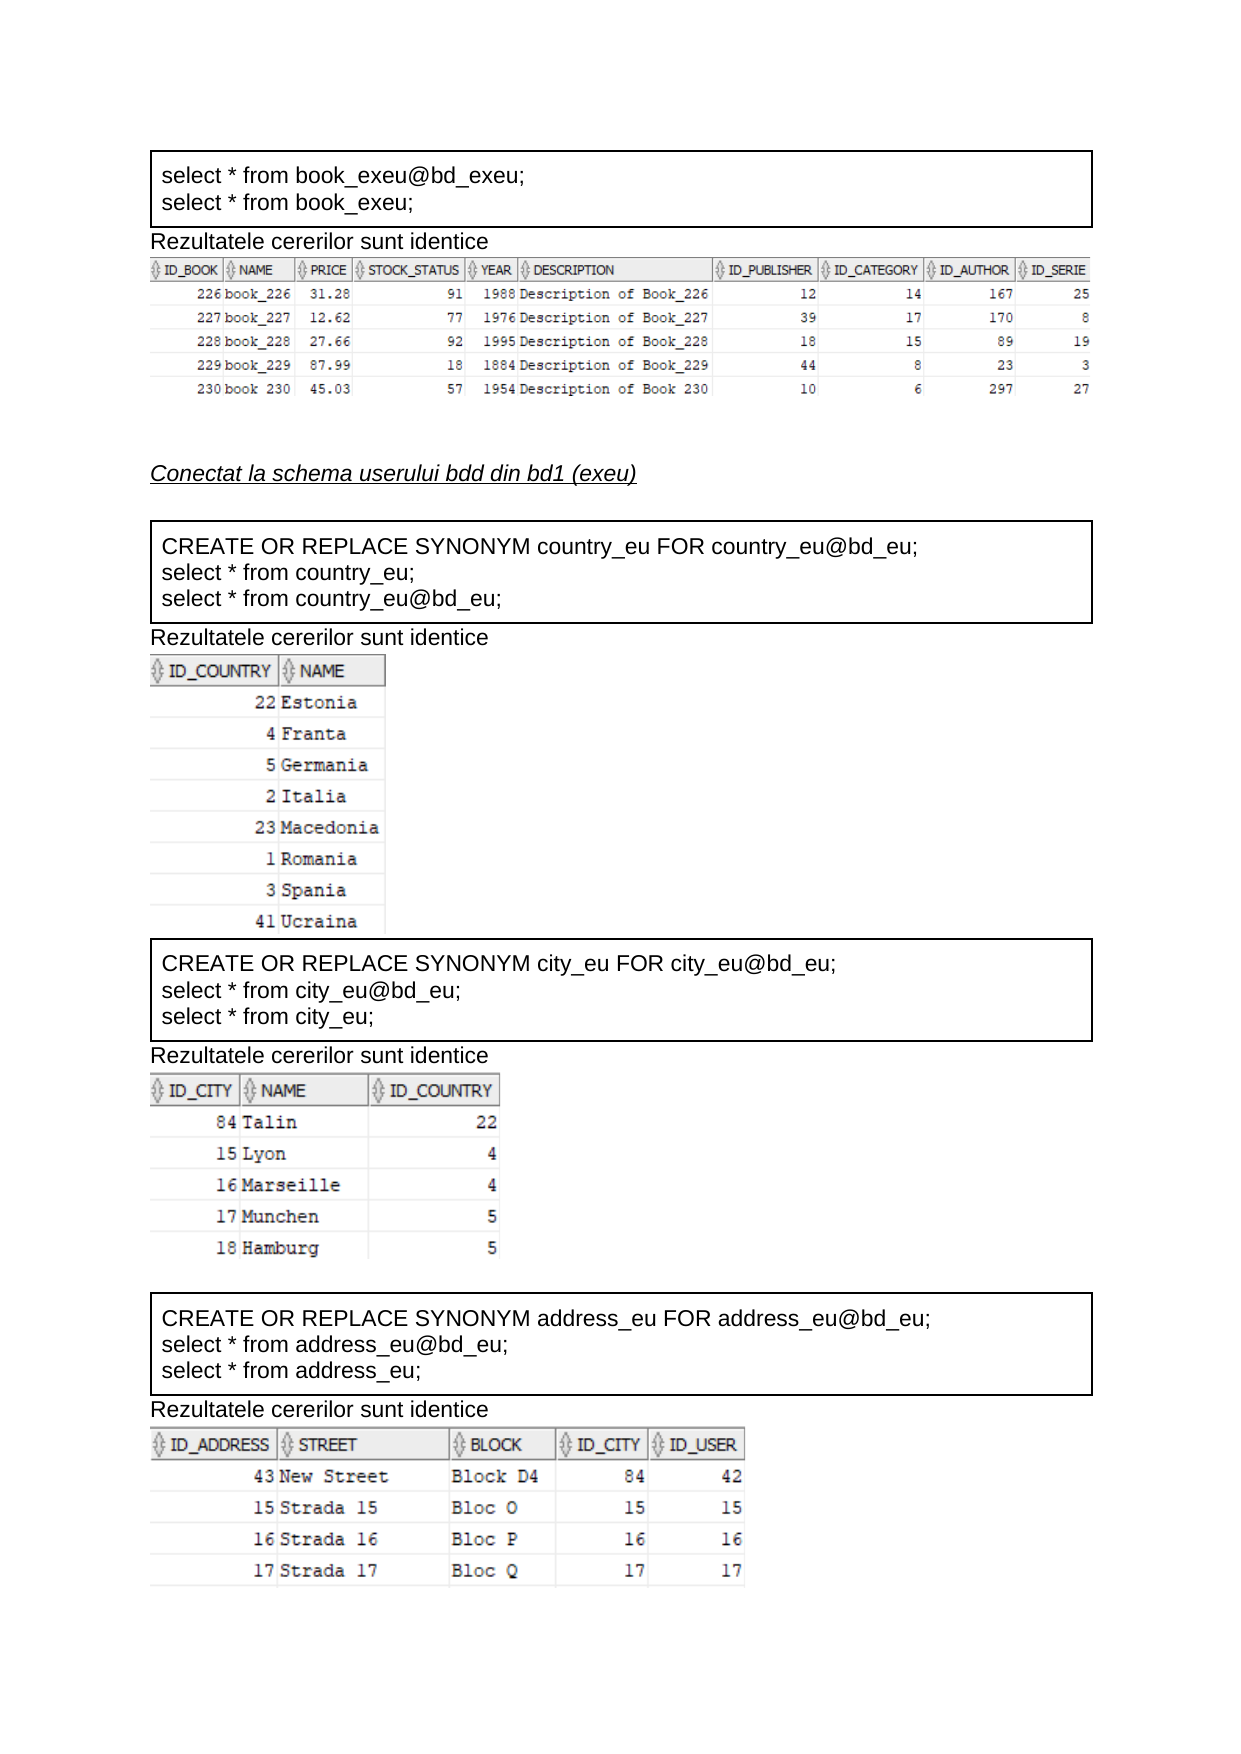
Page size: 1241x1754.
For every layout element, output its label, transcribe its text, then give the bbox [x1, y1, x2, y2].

picture [150, 1426, 746, 1588]
table_header CREATE OR REPLACE SYNONYM address_eu FOR address_eu@bd_eu; select * from address_eu@bd_eu; select * from address_eu; [152, 1294, 1091, 1394]
text Rezultatele cererilor sunt identice [150, 1396, 1090, 1423]
table_header CREATE OR REPLACE SYNONYM city_eu FOR city_eu@bd_eu; select * from city_eu@bd_eu; select * from city_eu; [152, 940, 1091, 1040]
table_header CREATE OR REPLACE SYNONYM country_eu FOR country_eu@bd_eu; select * from country_eu; select * from country_eu@bd_eu; [152, 522, 1091, 622]
picture [150, 257, 1091, 396]
text Rezultatele cererilor sunt identice [150, 228, 1090, 254]
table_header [152, 152, 1091, 226]
text Conectat la schema userului bdd din bd1 (exeu) [150, 460, 1090, 486]
text Rezultatele cererilor sunt identice [150, 624, 1090, 651]
picture [150, 1072, 501, 1259]
picture [150, 654, 386, 934]
text Rezultatele cererilor sunt identice [150, 1042, 1090, 1068]
